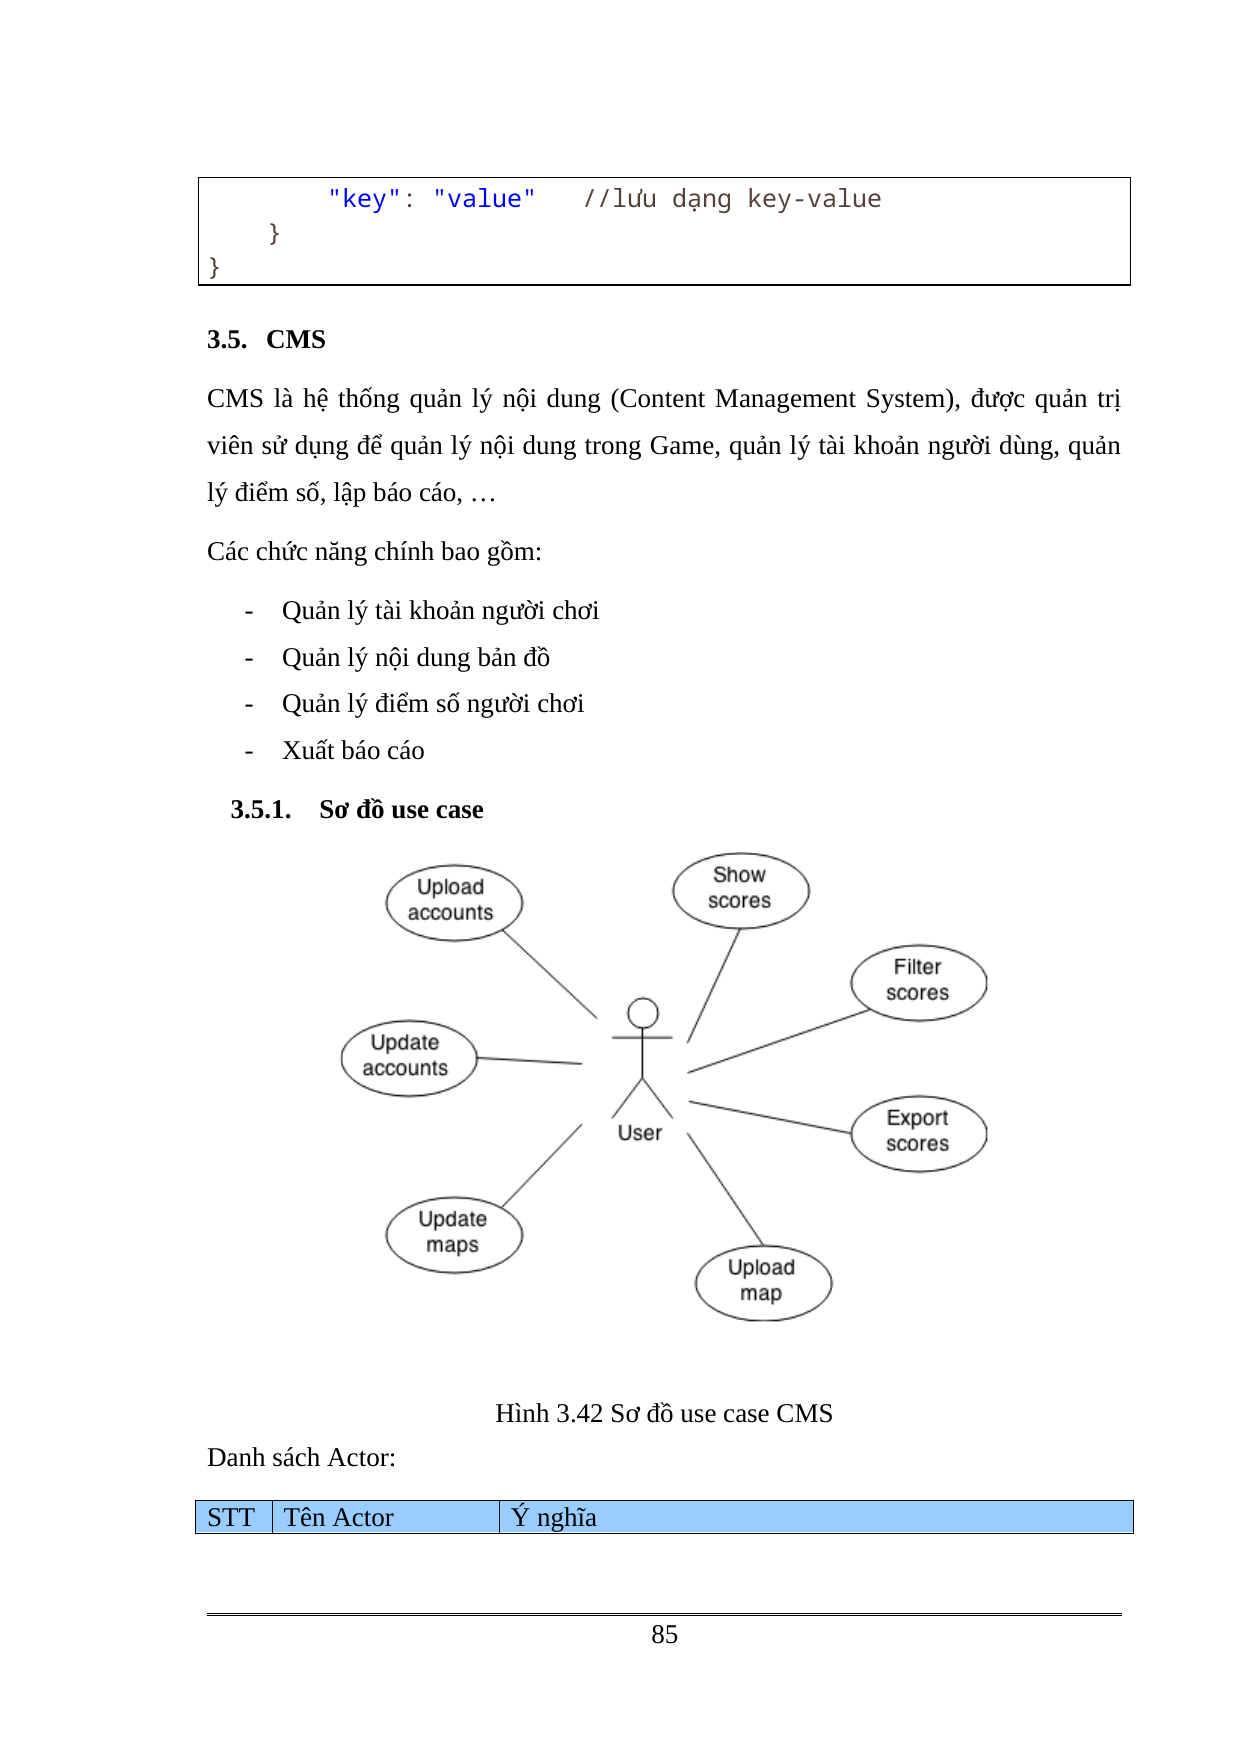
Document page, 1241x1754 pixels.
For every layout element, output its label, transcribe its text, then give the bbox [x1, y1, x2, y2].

list Quản lý điểm số người chơi [244, 688, 1122, 719]
subtitle Sơ đồ use case [230, 793, 1122, 824]
table_header Tên Actor [273, 1501, 499, 1532]
text CMS là hệ thống quản lý nội dung (Content Management System), được quản trị viên sử dụng để quản lý nội dung trong Game, quản lý tài khoản người dùng, quản lý điểm số, lập báo cáo, … [207, 383, 1122, 507]
list Quản lý tài khoản người chơi [244, 594, 1122, 625]
table_header Ý nghĩa [500, 1501, 1133, 1532]
text "key": "value" //lưu dạng key-value [199, 178, 1130, 214]
table_header STT [196, 1501, 272, 1532]
text Các chức năng chính bao gồm: [207, 535, 1122, 566]
list Quản lý nội dung bản đồ [244, 641, 1122, 672]
subtitle CMS [207, 323, 1122, 354]
text } [199, 245, 1130, 284]
text Danh sách Actor: [207, 1441, 1122, 1472]
text } [207, 214, 1122, 245]
list Xuất báo cáo [244, 734, 1122, 765]
picture [340, 852, 989, 1326]
